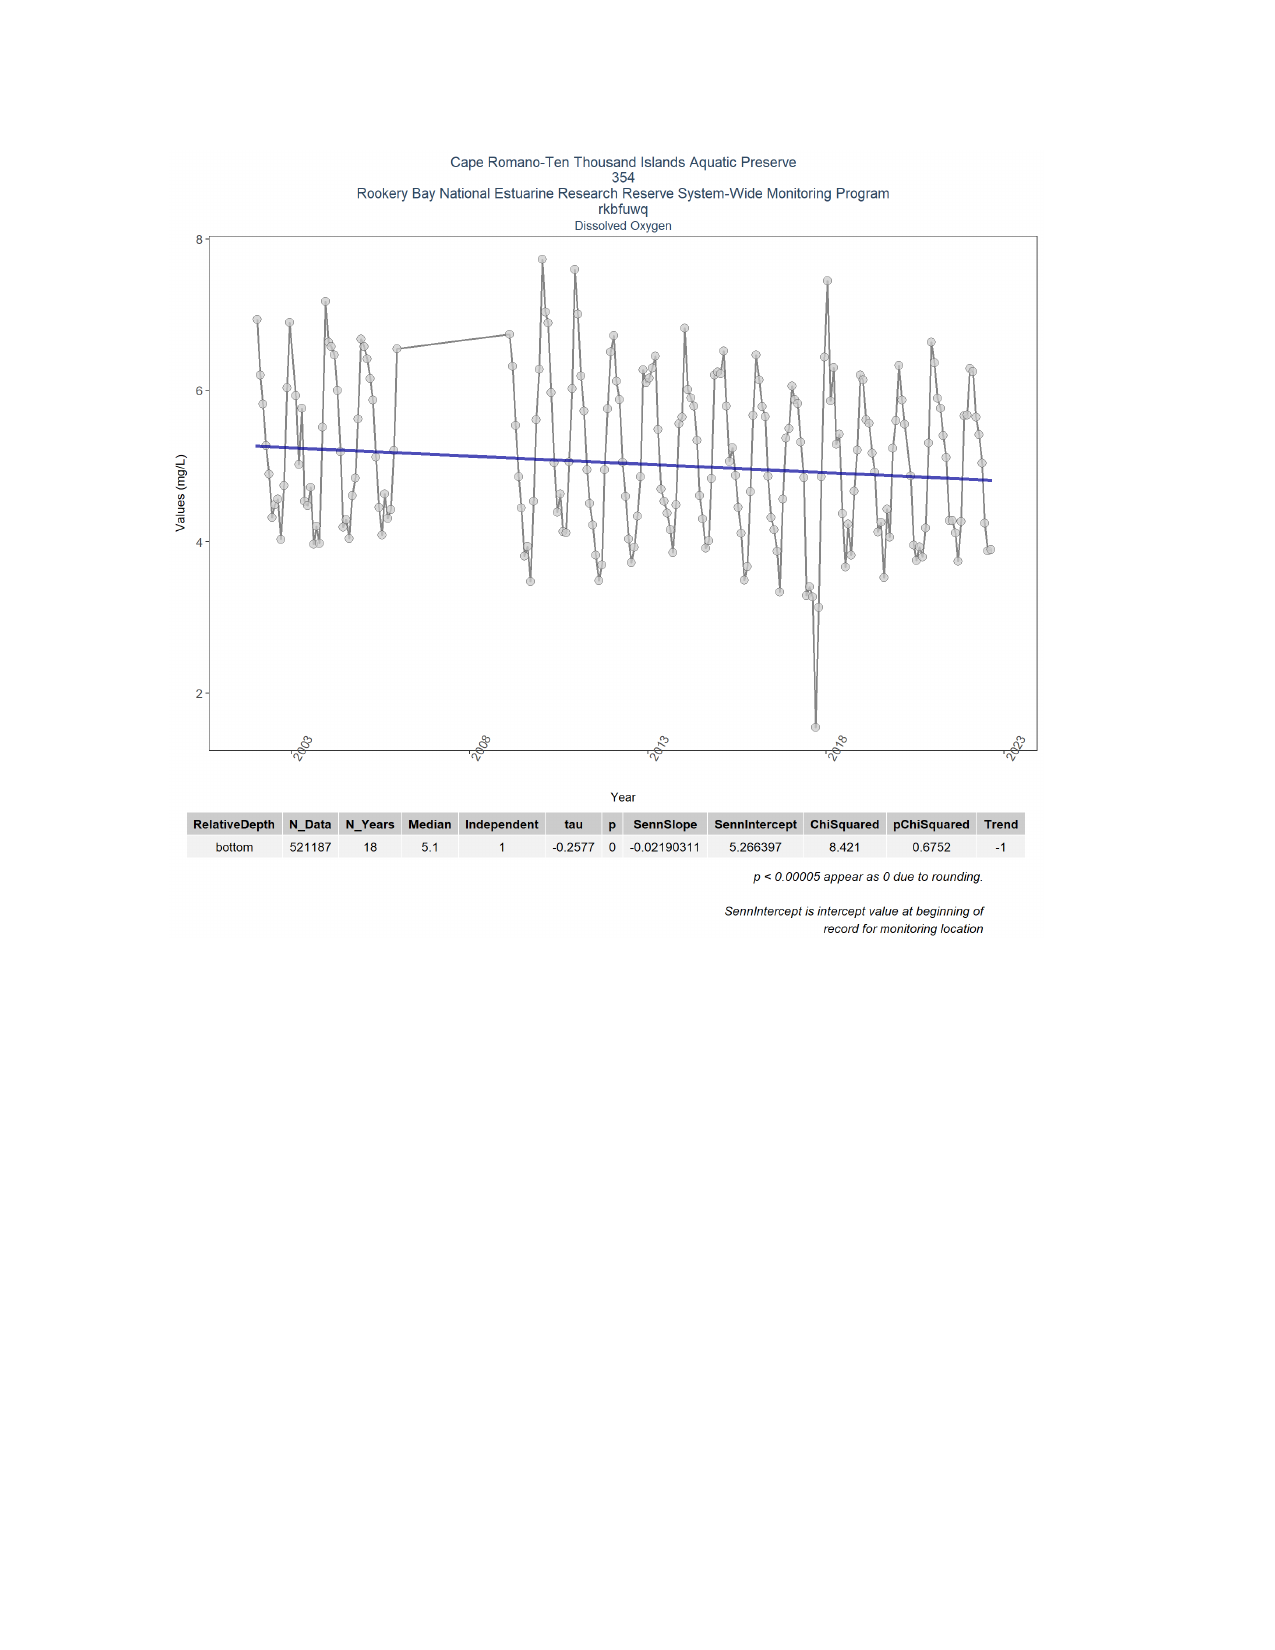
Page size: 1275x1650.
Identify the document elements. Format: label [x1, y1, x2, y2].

picture [168, 150, 1044, 938]
